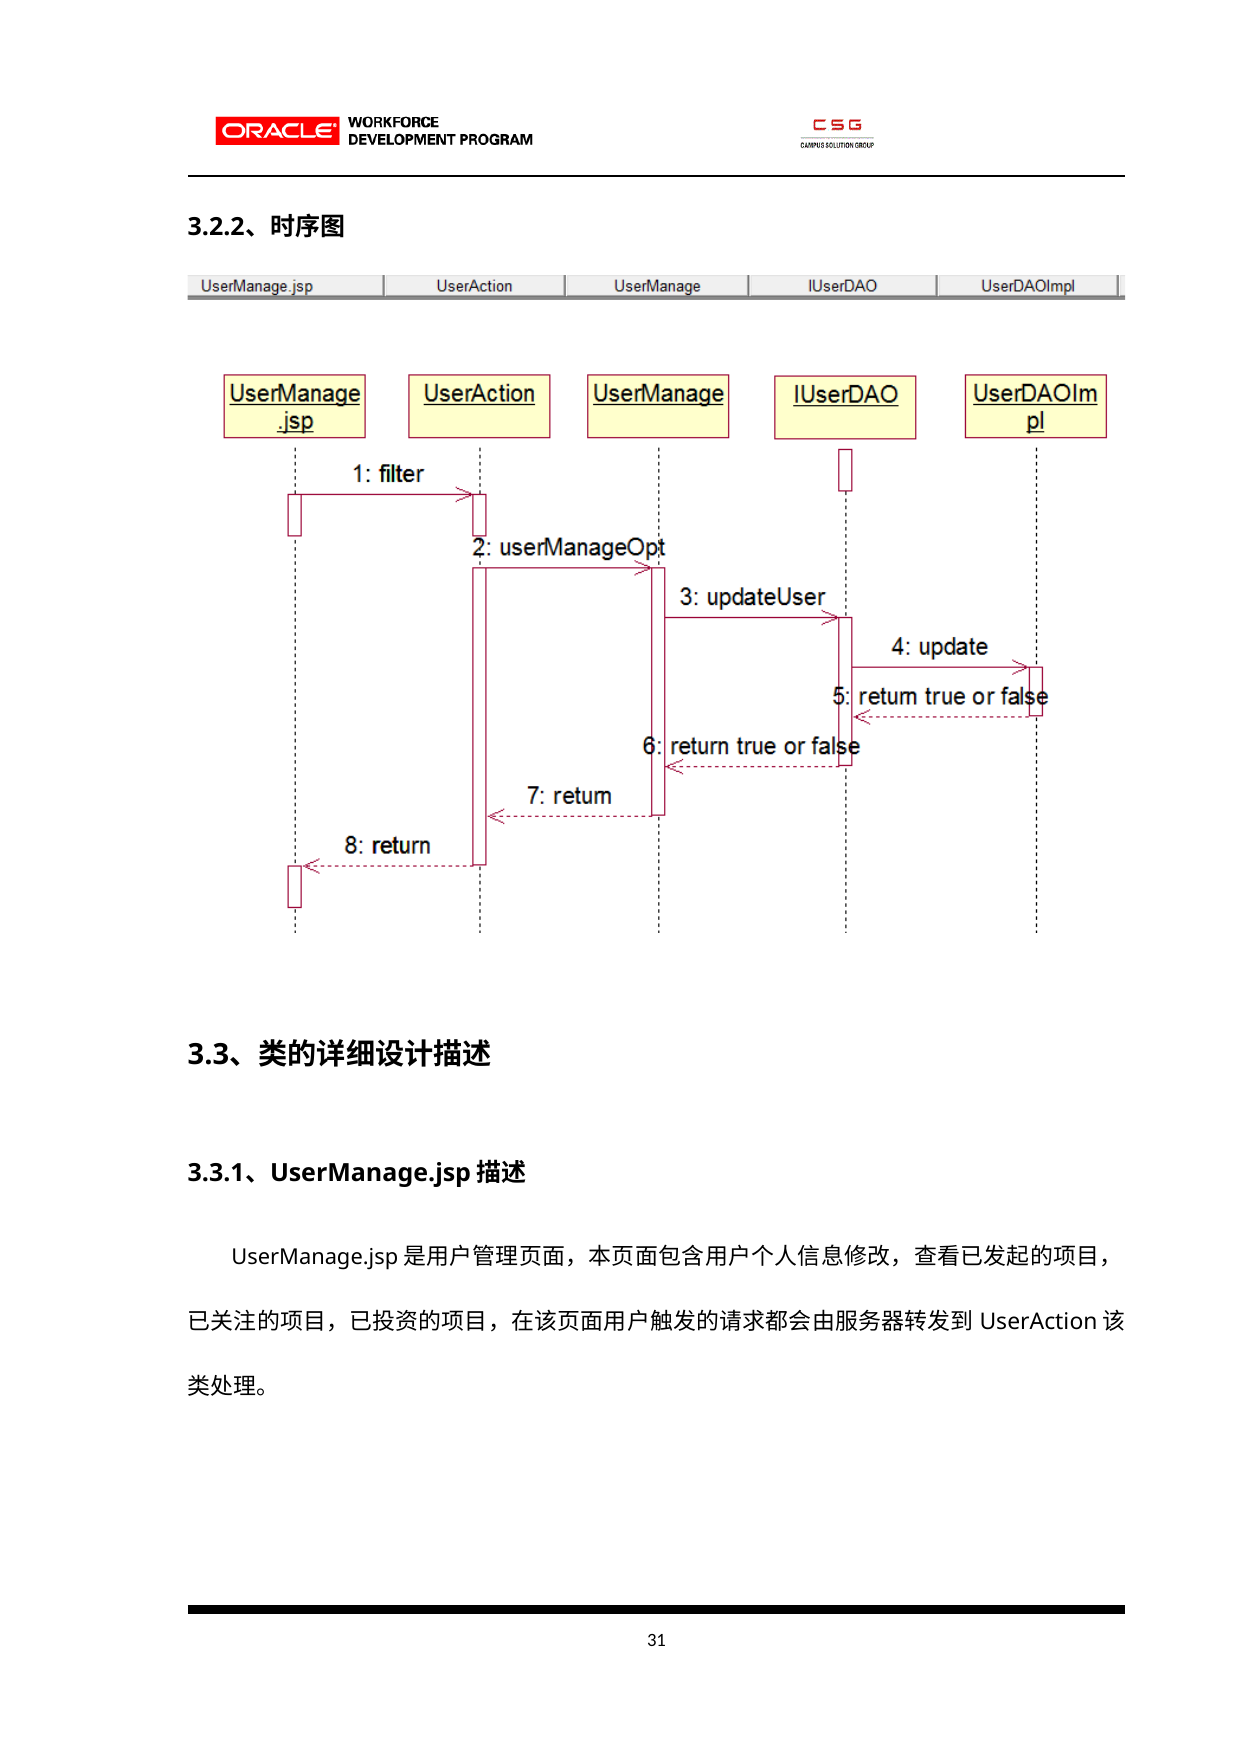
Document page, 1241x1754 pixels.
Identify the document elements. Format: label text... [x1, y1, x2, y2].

picture [789, 99, 888, 173]
subtitle 3.3.1、UserManage.jsp描述 [187, 1138, 1125, 1203]
text UserManage.jsp是用户管理页面，本页面包含用户个人信息修改，查看已发起的项目，已关注的项目，已投资的项目，在该页面用户触发的请求都会由服务器转发到UserAction该类处理。 [187, 1222, 1125, 1417]
subtitle 3.2.2、时序图 [187, 192, 1125, 257]
subtitle 3.3、类的详细设计描述 [187, 1019, 1125, 1084]
picture [187, 88, 560, 173]
picture [187, 275, 1125, 933]
